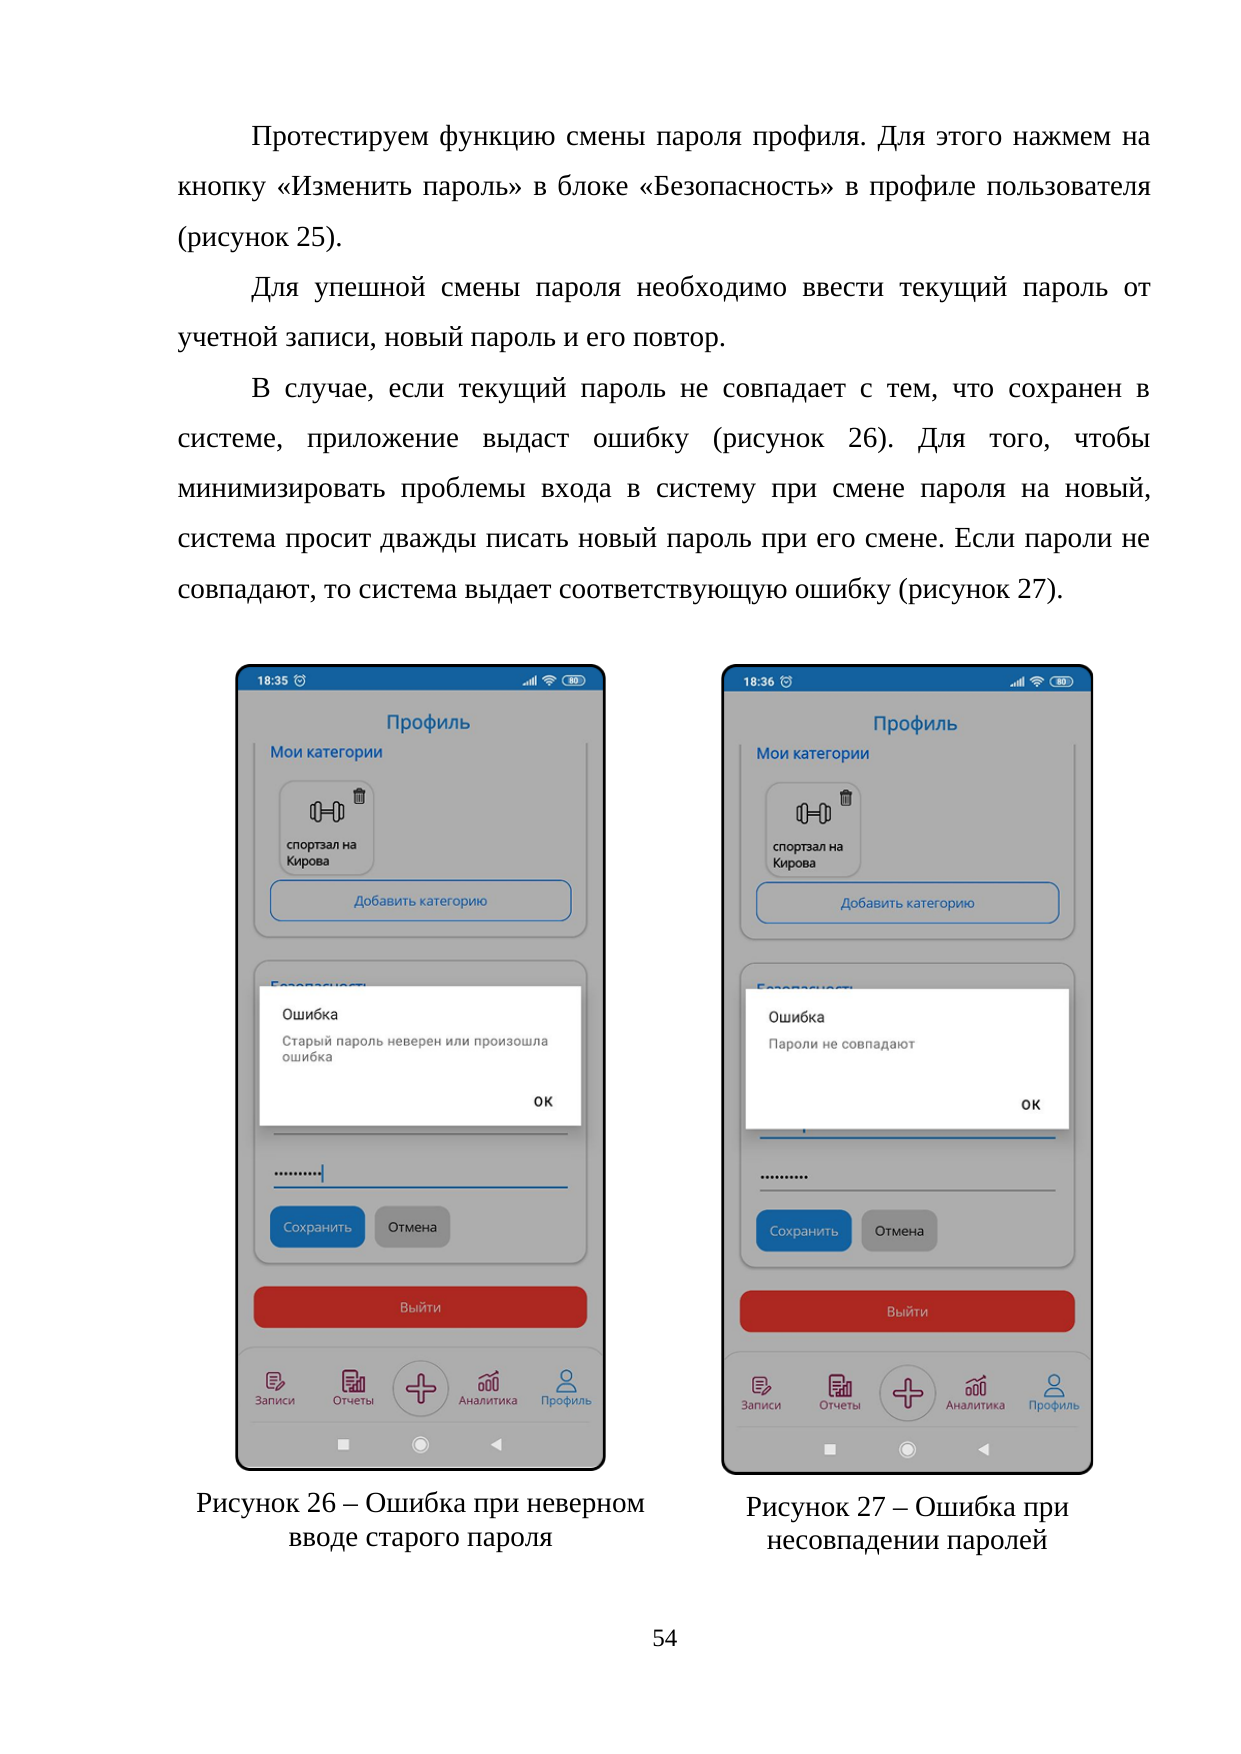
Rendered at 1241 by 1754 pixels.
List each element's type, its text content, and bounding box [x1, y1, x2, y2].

picture [235, 664, 606, 1471]
text Для упешной смены пароля необходимо ввести текущий пароль от учетной записи, новый пароль и его повтор. [177, 269, 1152, 353]
picture [721, 664, 1094, 1475]
text В случае, если текущий пароль не совпадает с тем, что сохранен в системе, приложение выдаст ошибку (рисунок 26). Для того, чтобы минимизировать проблемы входа в систему при смене пароля на новый, система просит дважды писать новый пароль при его смене. Если пароли не совпадают, то система выдает соответствующую ошибку (рисунок 27). [177, 370, 1152, 604]
text Протестируем функцию смены пароля профиля. Для этого нажмем на кнопку «Изменить пароль» в блоке «Безопасность» в профиле пользователя (рисунок 25). [177, 118, 1152, 252]
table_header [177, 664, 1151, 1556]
